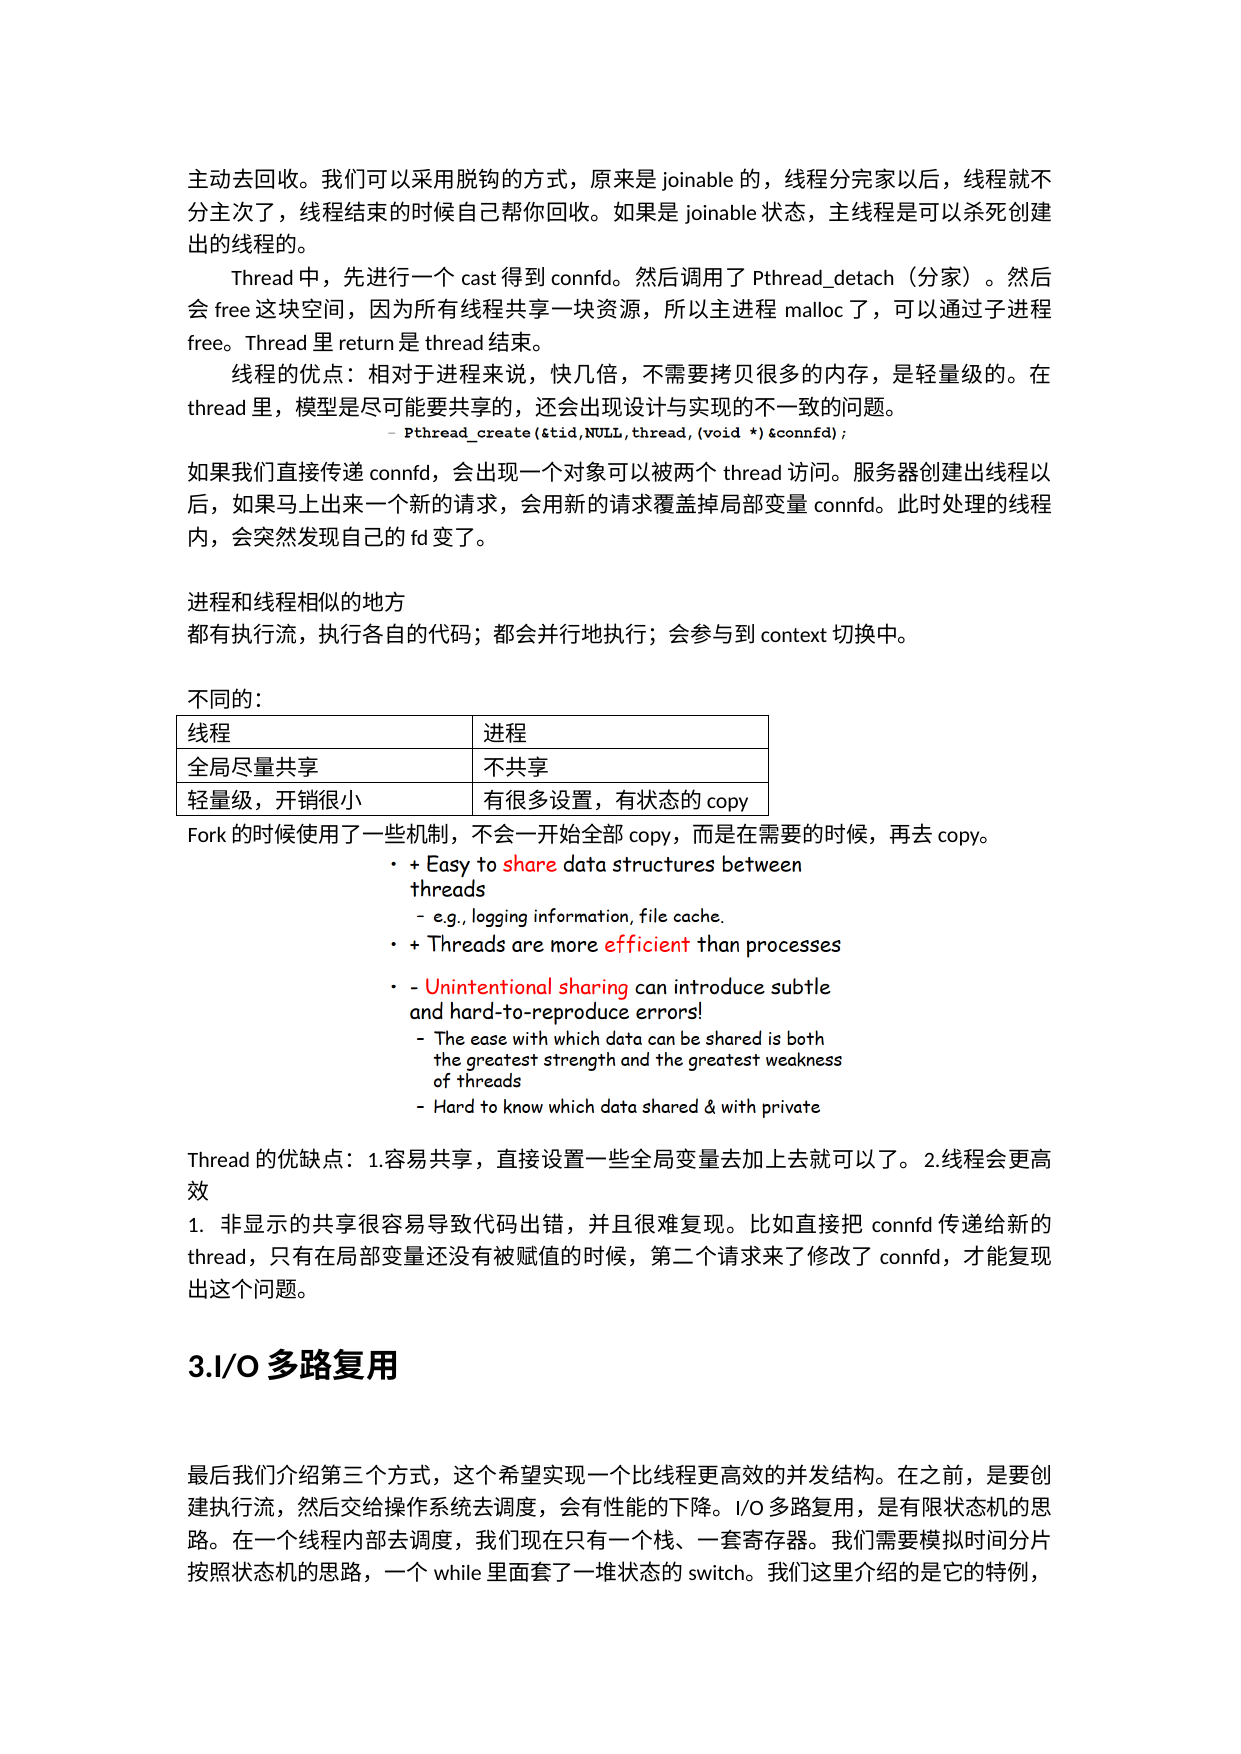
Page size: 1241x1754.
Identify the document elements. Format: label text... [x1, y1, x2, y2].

text Fork的时候使用了一些机制，不会一开始全部copy，而是在需要的时候，再去copy。 [187, 816, 1053, 849]
text 如果我们直接传递connfd，会出现一个对象可以被两个thread访问。服务器创建出线程以后，如果马上出来一个新的请求，会用新的请求覆盖掉局部变量connfd。此时处理的线程内，会突然发现自己的fd变了。 [187, 454, 1053, 552]
text Thread的优缺点：1.容易共享，直接设置一些全局变量去加上去就可以了。2.线程会更高效 [187, 1141, 1053, 1206]
text 都有执行流，执行各自的代码；都会并行地执行；会参与到context 切换中。 [187, 617, 1053, 649]
text 进程和线程相似的地方 [187, 584, 1053, 617]
text 不同的： [187, 682, 1053, 714]
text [187, 162, 1053, 259]
picture [383, 848, 857, 1123]
table_cell 轻量级，开销很小 [177, 783, 472, 815]
table_header 进程 [473, 716, 768, 748]
text Thread中，先进行一个cast得到connfd。然后调用了Pthread_detach（分家）。然后会free这块空间，因为所有线程共享一块资源，所以主进程malloc了，可以通过子进程free。Thread里return是thread结束。 [187, 259, 1053, 357]
table_header 线程 [177, 716, 472, 748]
table_cell 有很多设置，有状态的copy [473, 783, 768, 815]
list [187, 1457, 1053, 1587]
picture [383, 422, 857, 454]
text 线程的优点：相对于进程来说，快几倍，不需要拷贝很多的内存，是轻量级的。在thread里，模型是尽可能要共享的，还会出现设计与实现的不一致的问题。 [187, 357, 1053, 422]
list 非显示的共享很容易导致代码出错，并且很难复现。比如直接把connfd传递给新的thread，只有在局部变量还没有被赋值的时候，第二个请求来了修改了connfd，才能复现出这个问题。 [187, 1206, 1053, 1304]
table_cell 不共享 [473, 749, 768, 782]
subtitle 3.I/O多路复用 [187, 1331, 1053, 1396]
table_cell 全局尽量共享 [177, 749, 472, 782]
